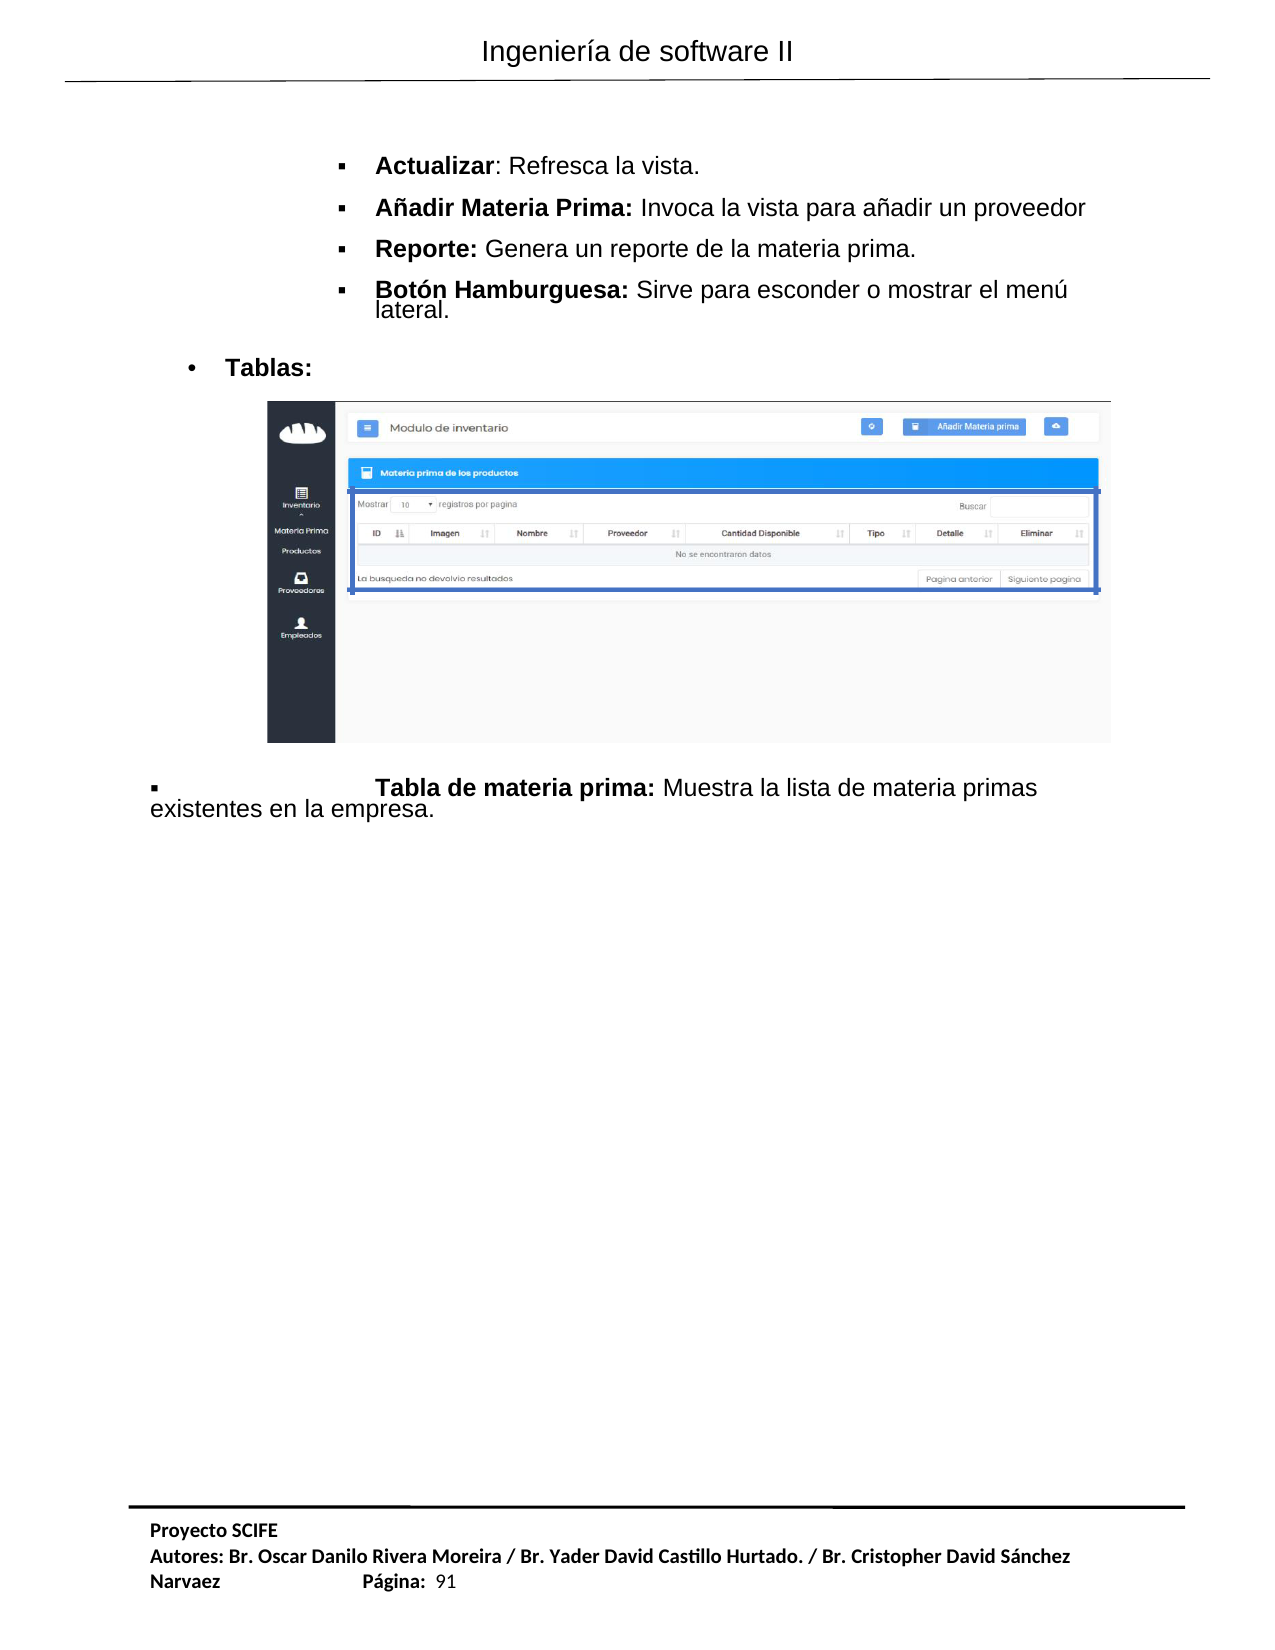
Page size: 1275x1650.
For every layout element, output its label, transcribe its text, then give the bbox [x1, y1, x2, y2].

list Añadir Materia Prima: Invoca la vista para añadir un proveedor [337, 199, 1125, 221]
picture [267, 401, 1111, 743]
list Tabla de materia prima: Muestra la lista de materia primas existentes en la empresa. [150, 780, 1114, 823]
list Actualizar: Refresca la vista. [337, 151, 1125, 180]
list Tablas: [187, 353, 1125, 382]
list Botón Hamburguesa: Sirve para esconder o mostrar el menú lateral. [337, 281, 1125, 324]
list Reporte: Genera un reporte de la materia prima. [337, 240, 1125, 262]
